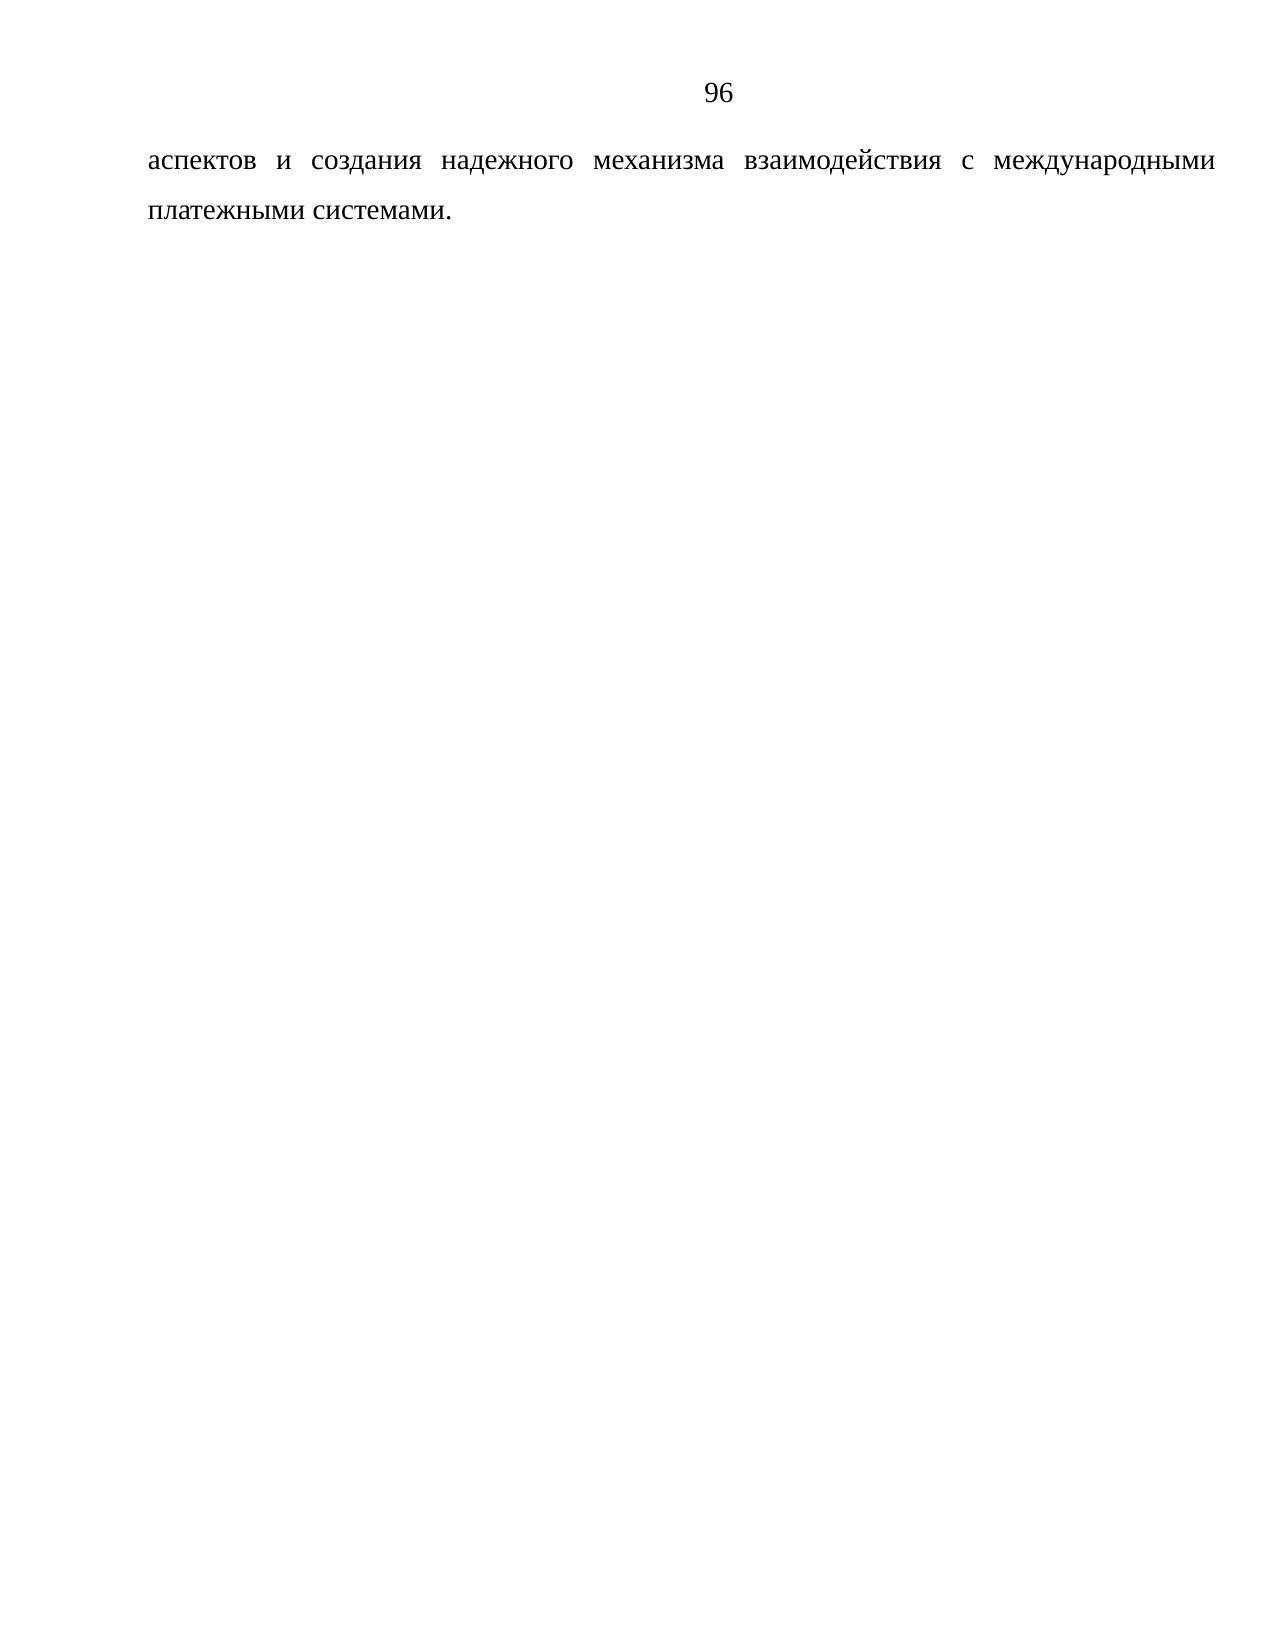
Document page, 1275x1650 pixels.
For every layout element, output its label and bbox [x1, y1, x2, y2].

text [148, 142, 1216, 226]
